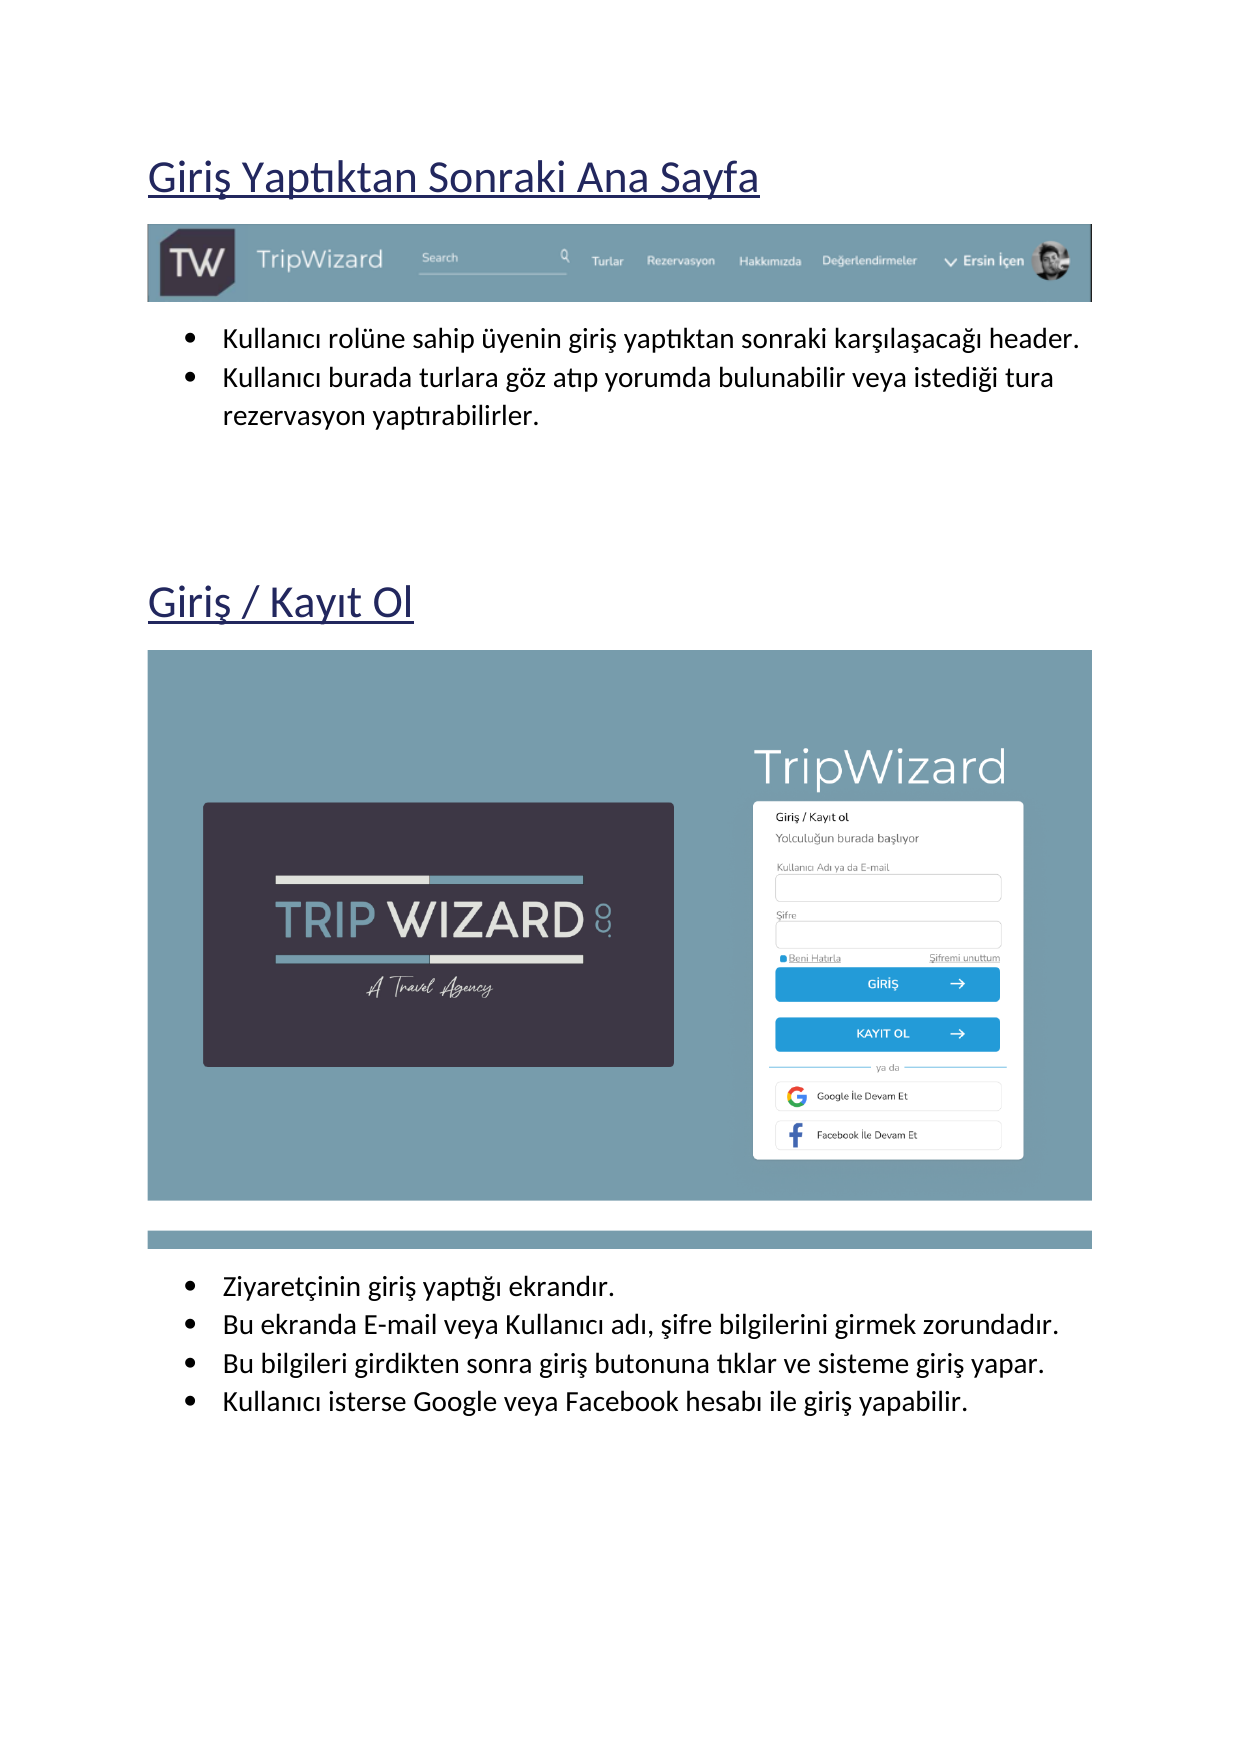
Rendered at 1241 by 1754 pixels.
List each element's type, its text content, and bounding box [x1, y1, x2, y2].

list Bu bilgileri girdikten sonra giriş butonuna tıklar ve sisteme giriş yapar. [185, 1345, 1093, 1380]
picture [147, 224, 1092, 302]
list Bu ekranda E-mail veya Kullanıcı adı, şifre bilgilerini girmek zorundadır. [185, 1306, 1093, 1342]
list Kullanıcı burada turlara göz atıp yorumda bulunabilir veya istediği tura rezervasyon yaptırabilirler. [185, 359, 1093, 433]
list Kullanıcı isterse Google veya Facebook hesabı ile giriş yapabilir. [185, 1383, 1093, 1419]
list Ziyaretçinin giriş yaptığı ekrandır. [185, 1268, 1093, 1303]
list Kullanıcı rolüne sahip üyenin giriş yaptıktan sonraki karşılaşacağı header. [185, 320, 1093, 356]
picture [147, 650, 1092, 1249]
text Giriş Yaptıktan Sonraki Ana Sayfa [148, 148, 1093, 203]
text Giriş / Kayıt Ol [148, 573, 1093, 629]
